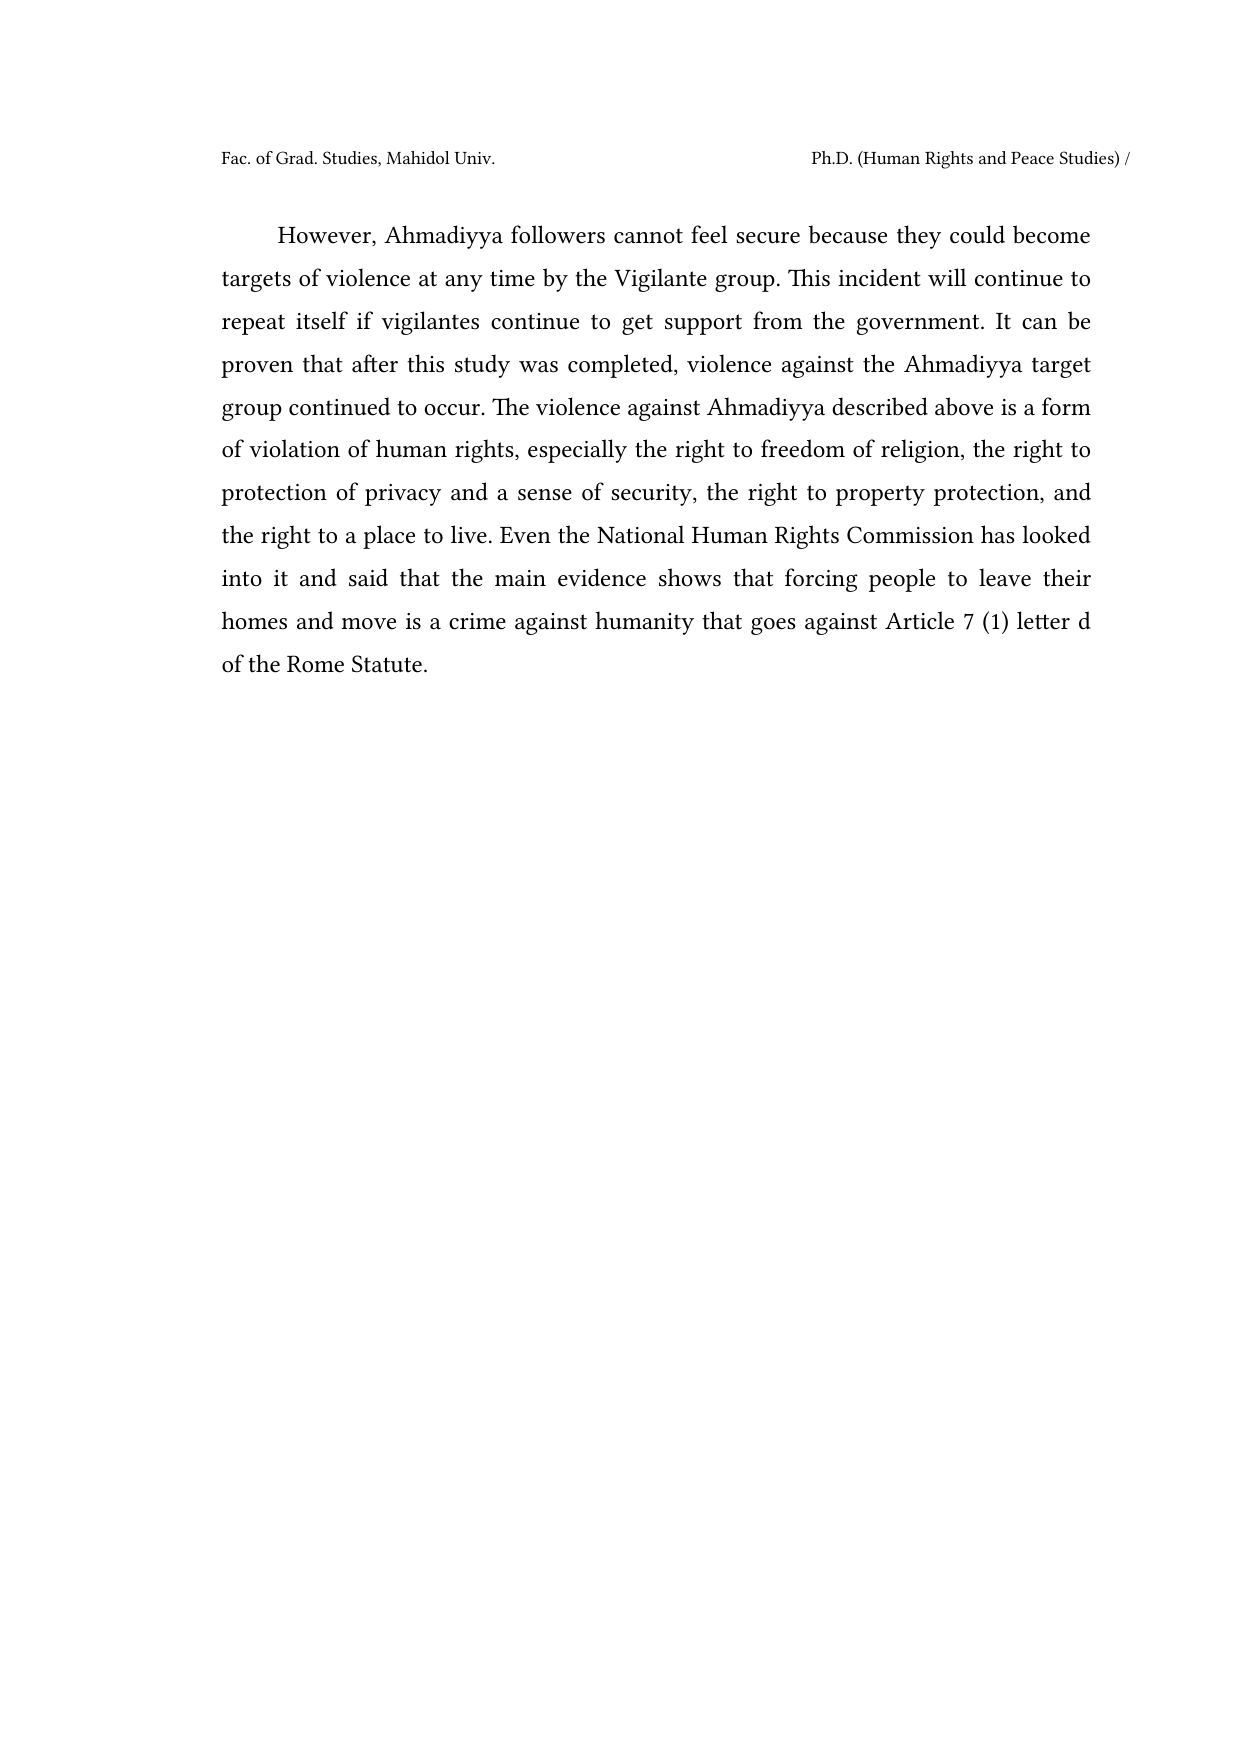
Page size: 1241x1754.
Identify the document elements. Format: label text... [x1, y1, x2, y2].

text However, Ahmadiyya followers cannot feel secure because they could become targets of violence at any time by the Vigilante group. This incident will continue to repeat itself if vigilantes continue to get support from the government. It can be proven that after this study was completed, violence against the Ahmadiyya target group continued to occur. The violence against Ahmadiyya described above is a form of violation of human rights, especially the right to freedom of religion, the right to protection of privacy and a sense of security, the right to property protection, and the right to a place to live. Even the National Human Rights Commission has looked into it and said that the main evidence shows that forcing people to leave their homes and move is a crime against humanity that goes against Article 7 (1) letter d of the Rome Statute. [221, 221, 1092, 678]
